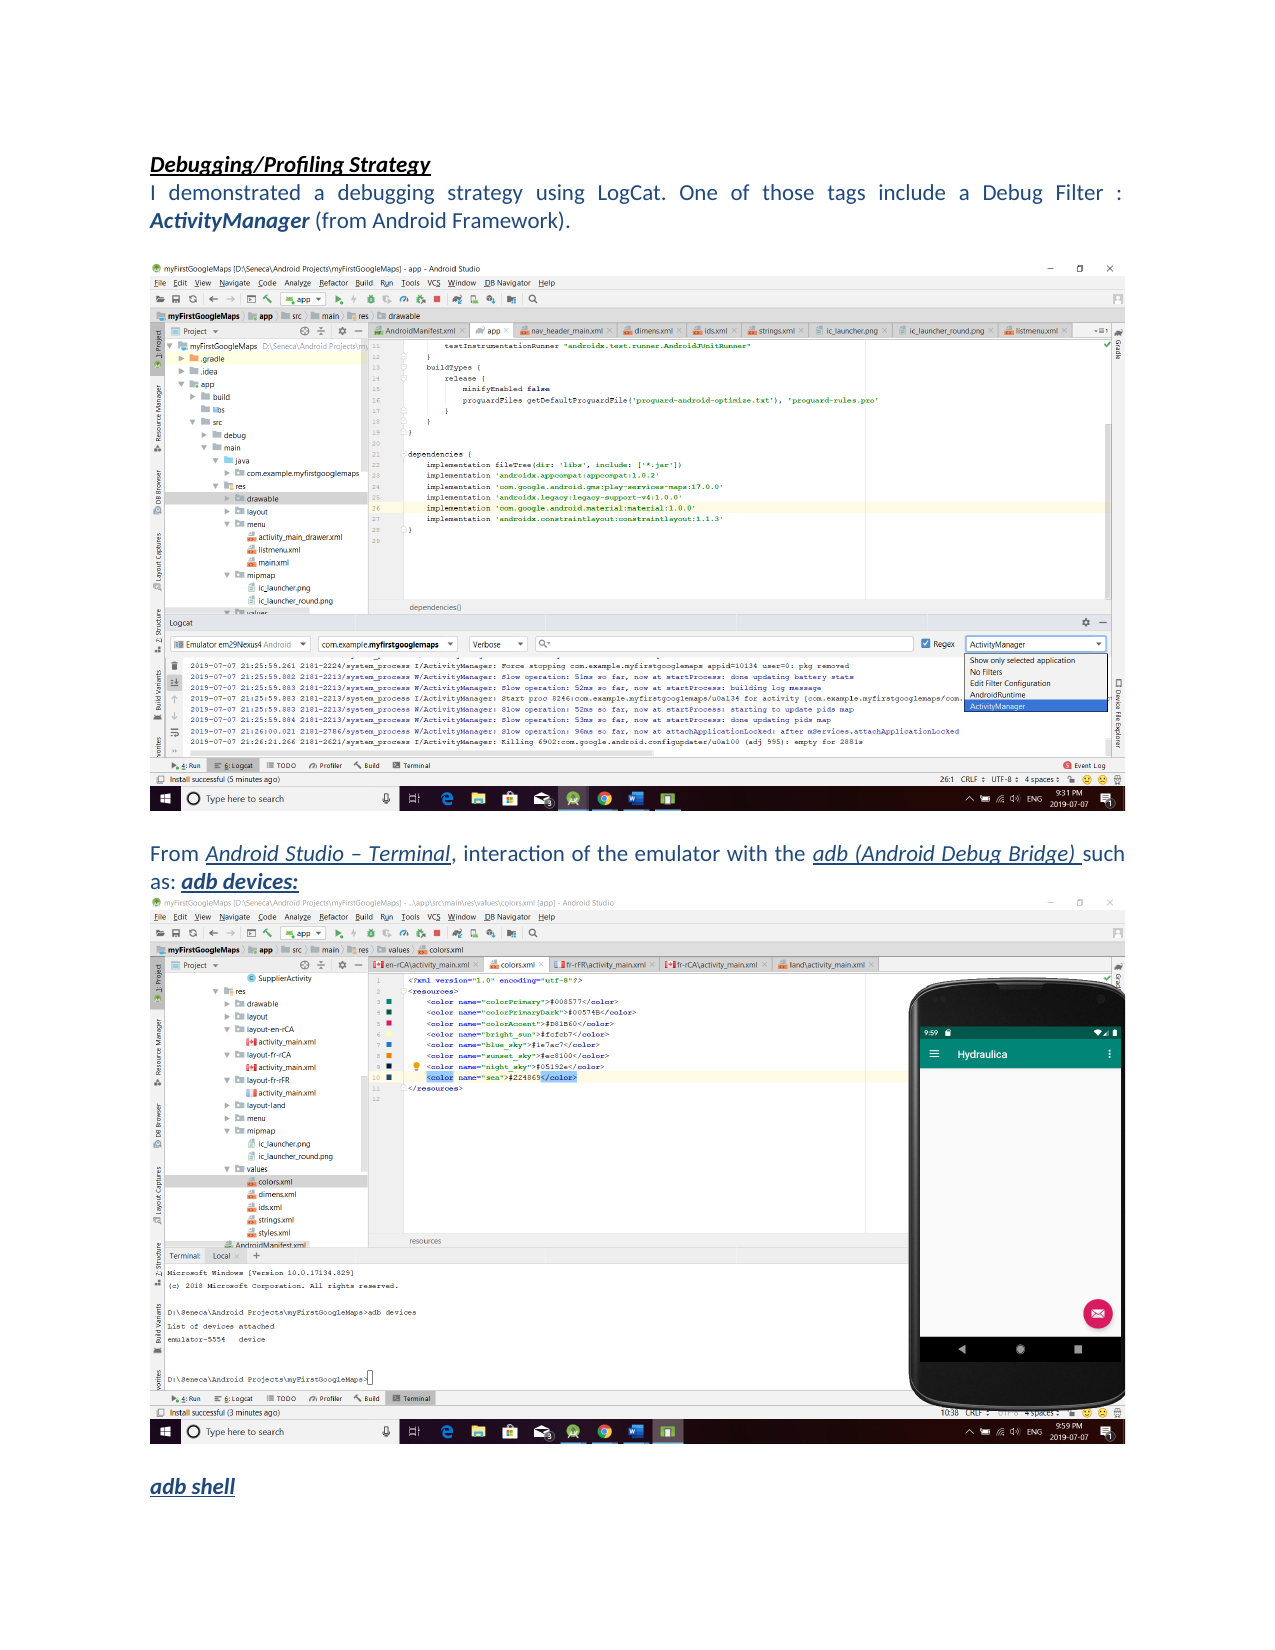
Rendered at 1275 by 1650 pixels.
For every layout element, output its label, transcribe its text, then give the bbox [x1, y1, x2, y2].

picture [150, 895, 1125, 1444]
text I demonstrated a debugging strategy using LogCat. One of those tags include a Debug Filter : ActivityManager (from Android Framework). [150, 178, 1125, 234]
text adb shell [150, 1472, 1125, 1500]
subtitle Debugging/Profiling Strategy [150, 150, 1125, 178]
picture [150, 262, 1125, 811]
text From Android Studio – Terminal, interaction of the emulator with the adb (Android Debug Bridge) such as: adb devices: [150, 839, 1125, 895]
